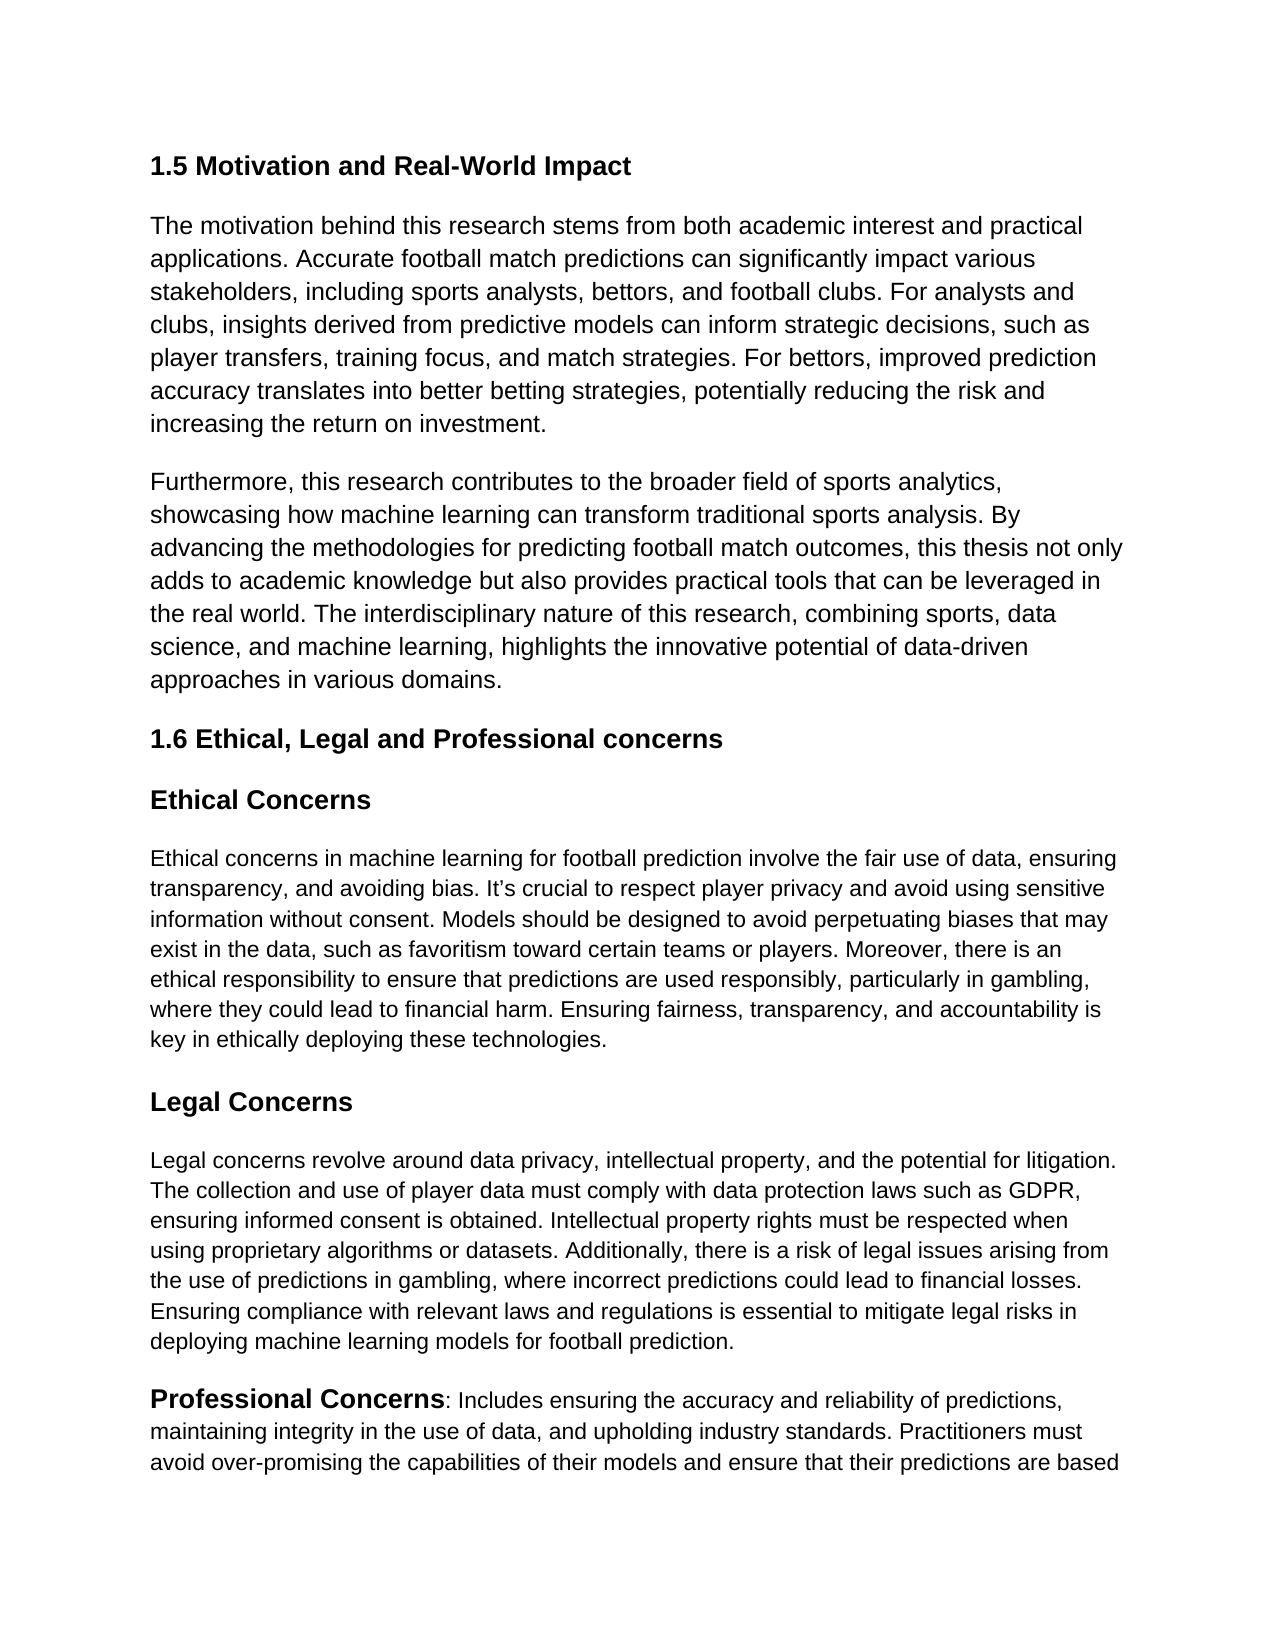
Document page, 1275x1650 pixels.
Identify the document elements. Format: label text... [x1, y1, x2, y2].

text Furthermore, this research contributes to the broader field of sports analytics, showcasing how machine learning can transform traditional sports analysis. By advancing the methodologies for predicting football match outcomes, this thesis not only adds to academic knowledge but also provides practical tools that can be leveraged in the real world. The interdisciplinary nature of this research, combining sports, data science, and machine learning, highlights the innovative potential of data-driven approaches in various domains. [150, 467, 1125, 694]
text The motivation behind this research stems from both academic interest and practical applications. Accurate football match predictions can significantly impact various stakeholders, including sports analysts, bettors, and football clubs. For analysts and clubs, insights derived from predictive models can inform strategic decisions, such as player transfers, training focus, and match strategies. For bettors, improved prediction accuracy translates into better betting strategies, potentially reducing the risk and increasing the return on investment. [150, 211, 1125, 438]
subtitle Ethical Concerns [150, 784, 1125, 815]
text Ethical concerns in machine learning for football prediction involve the fair use of data, ensuring transparency, and avoiding bias. It’s crucial to respect player privacy and avoid using sensitive information without consent. Models should be designed to avoid perpetuating biases that may exist in the data, such as favoritism toward certain teams or players. Moreover, there is an ethical responsibility to ensure that predictions are used responsibly, particularly in gambling, where they could lead to financial harm. Ensuring fairness, transparency, and accountability is key in ethically deploying these technologies. [150, 845, 1125, 1053]
subtitle Legal Concerns [150, 1086, 1125, 1117]
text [150, 1383, 1125, 1475]
text Legal concerns revolve around data privacy, intellectual property, and the potential for litigation. The collection and use of player data must comply with data protection laws such as GDPR, ensuring informed consent is obtained. Intellectual property rights must be respected when using proprietary algorithms or datasets. Additionally, there is a risk of legal issues arising from the use of predictions in gambling, where incorrect predictions could lead to financial losses. Ensuring compliance with relevant laws and regulations is essential to mitigate legal risks in deploying machine learning models for football prediction. [150, 1147, 1125, 1354]
subtitle 1.6 Ethical, Legal and Professional concerns [150, 723, 1125, 754]
subtitle 1.5 Motivation and Real-World Impact [150, 150, 1125, 181]
